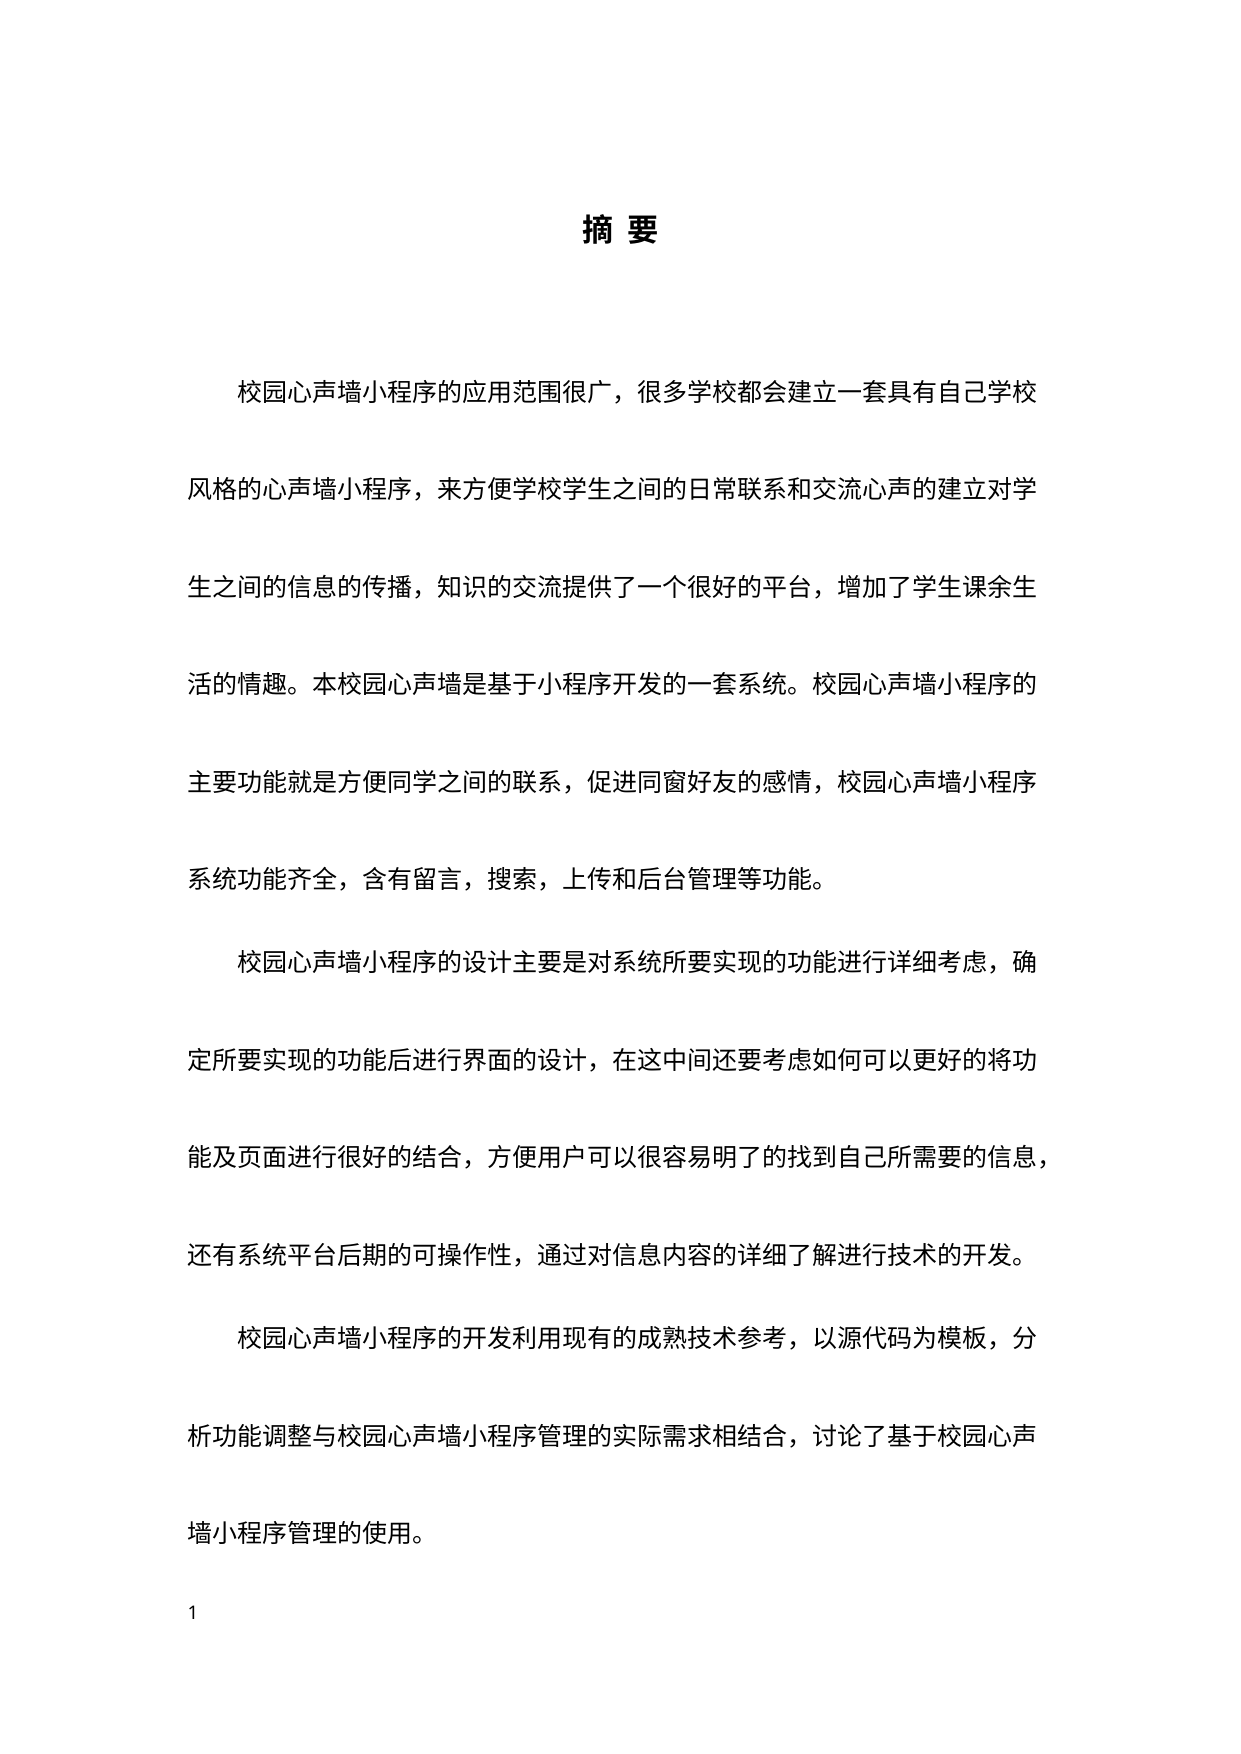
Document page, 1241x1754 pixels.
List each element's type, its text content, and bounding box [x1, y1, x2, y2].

text 校园心声墙小程序的应用范围很广，很多学校都会建立一套具有自己学校风格的心声墙小程序，来方便学校学生之间的日常联系和交流心声的建立对学生之间的信息的传播，知识的交流提供了一个很好的平台，增加了学生课余生活的情趣。本校园心声墙是基于小程序开发的一套系统。校园心声墙小程序的主要功能就是方便同学之间的联系，促进同窗好友的感情，校园心声墙小程序系统功能齐全，含有留言，搜索，上传和后台管理等功能。 [187, 358, 1053, 910]
text 校园心声墙小程序的设计主要是对系统所要实现的功能进行详细考虑，确定所要实现的功能后进行界面的设计，在这中间还要考虑如何可以更好的将功能及页面进行很好的结合，方便用户可以很容易明了的找到自己所需要的信息，还有系统平台后期的可操作性，通过对信息内容的详细了解进行技术的开发。 [187, 928, 1053, 1286]
text 校园心声墙小程序的开发利用现有的成熟技术参考，以源代码为模板，分析功能调整与校园心声墙小程序管理的实际需求相结合，讨论了基于校园心声墙小程序管理的使用。 [187, 1304, 1053, 1564]
subtitle 摘 要 [187, 195, 1053, 260]
